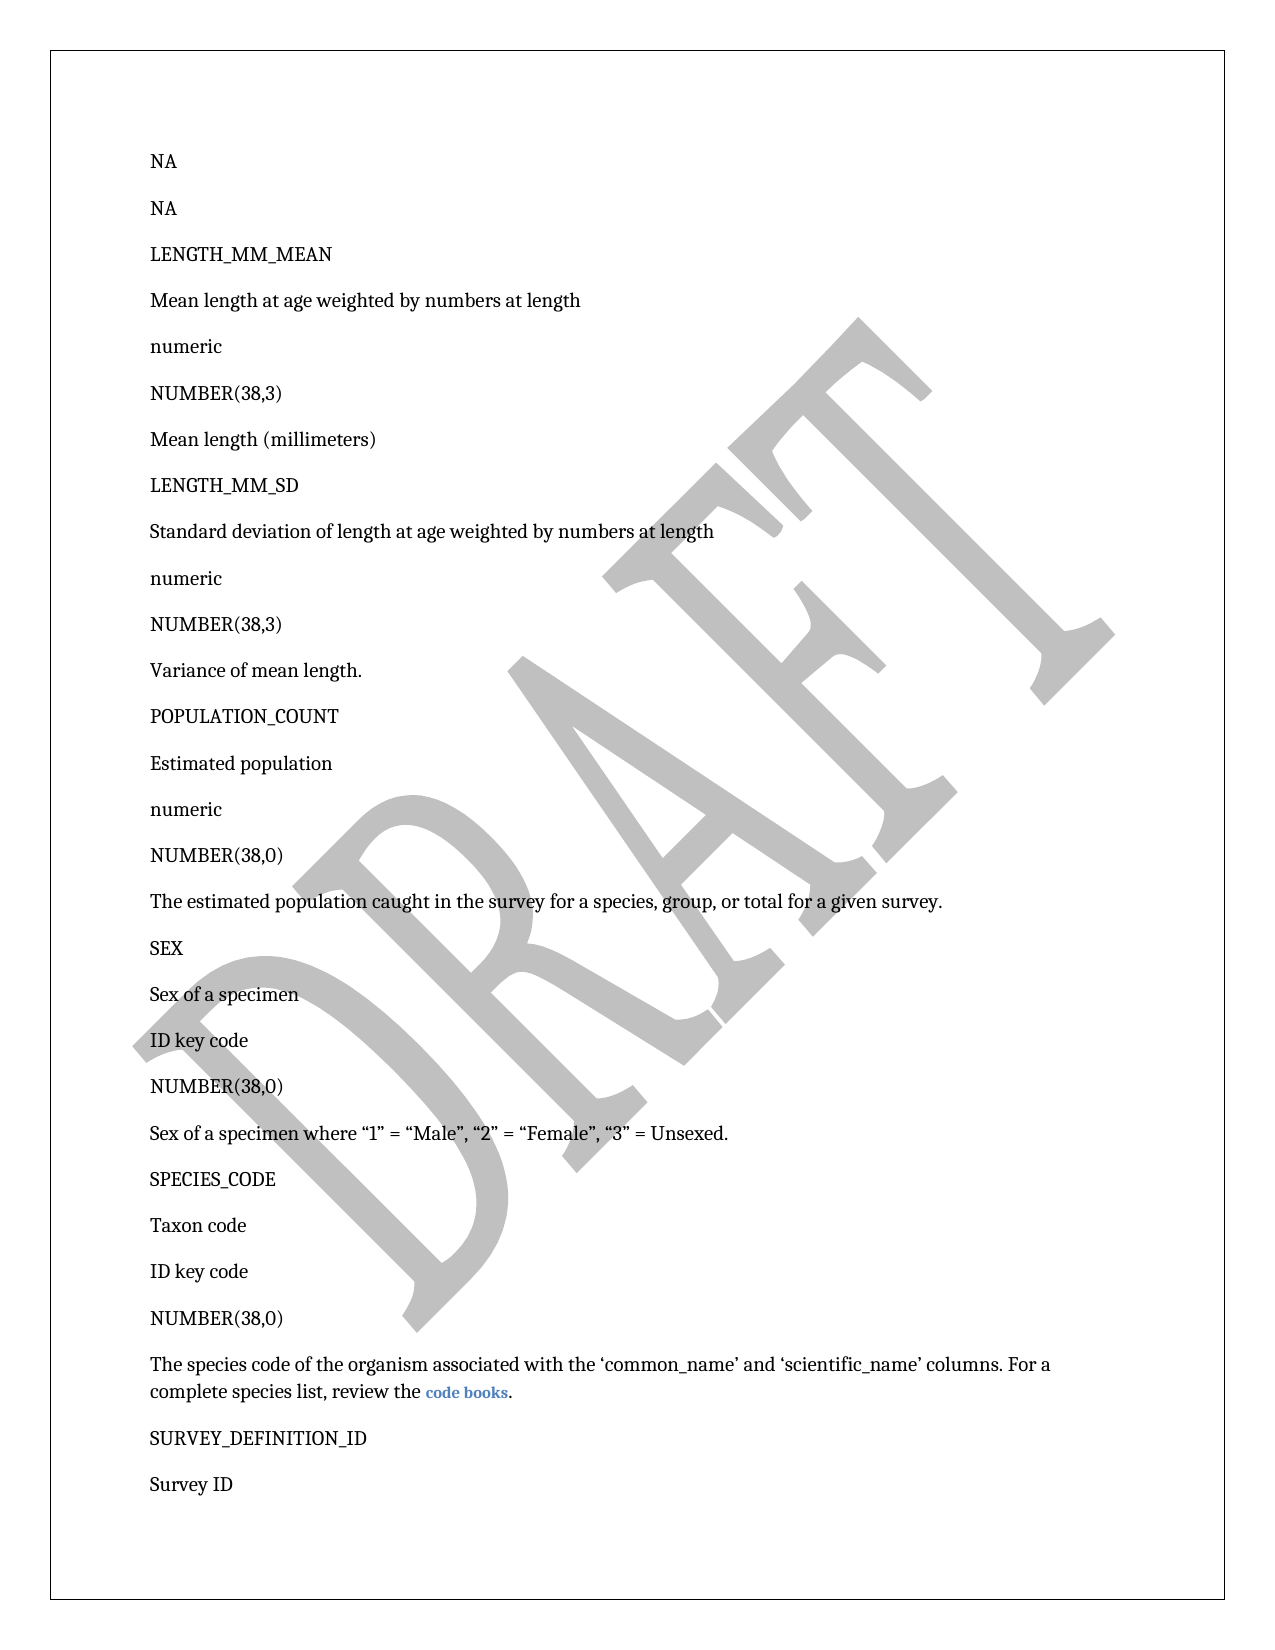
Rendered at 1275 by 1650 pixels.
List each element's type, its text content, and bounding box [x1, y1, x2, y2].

text Estimated population [150, 751, 1125, 775]
text Sex of a specimen [150, 982, 1125, 1006]
text numeric [150, 335, 1125, 359]
text NA [150, 150, 1125, 174]
text Mean length (millimeters) [150, 427, 1125, 451]
text Variance of mean length. [150, 659, 1125, 683]
text LENGTH_MM_MEAN [150, 242, 1125, 266]
text Sex of a specimen where “1” = “Male”, “2” = “Female”, “3” = Unsexed. [150, 1121, 1125, 1145]
text Standard deviation of length at age weighted by numbers at length [150, 520, 1125, 544]
text The species code of the organism associated with the ‘common_name’ and ‘scientific_name’ columns. For a complete species list, review the code books. [150, 1352, 1125, 1404]
text Taxon code [150, 1214, 1125, 1238]
text NUMBER(38,3) [150, 612, 1125, 636]
text The estimated population caught in the survey for a species, group, or total for a given survey. [150, 890, 1125, 914]
text ID key code [150, 1029, 1125, 1053]
text SURVEY_DEFINITION_ID [150, 1426, 1125, 1450]
text POPULATION_COUNT [150, 705, 1125, 729]
text NUMBER(38,0) [150, 844, 1125, 868]
text Survey ID [150, 1472, 1125, 1496]
text NUMBER(38,0) [150, 1075, 1125, 1099]
text SPECIES_CODE [150, 1167, 1125, 1191]
text SEX [150, 936, 1125, 960]
text LENGTH_MM_SD [150, 474, 1125, 498]
text NA [150, 196, 1125, 220]
text Mean length at age weighted by numbers at length [150, 289, 1125, 313]
text NUMBER(38,3) [150, 381, 1125, 405]
text numeric [150, 797, 1125, 821]
text ID key code [150, 1260, 1125, 1284]
text numeric [150, 566, 1125, 590]
text NUMBER(38,0) [150, 1306, 1125, 1330]
